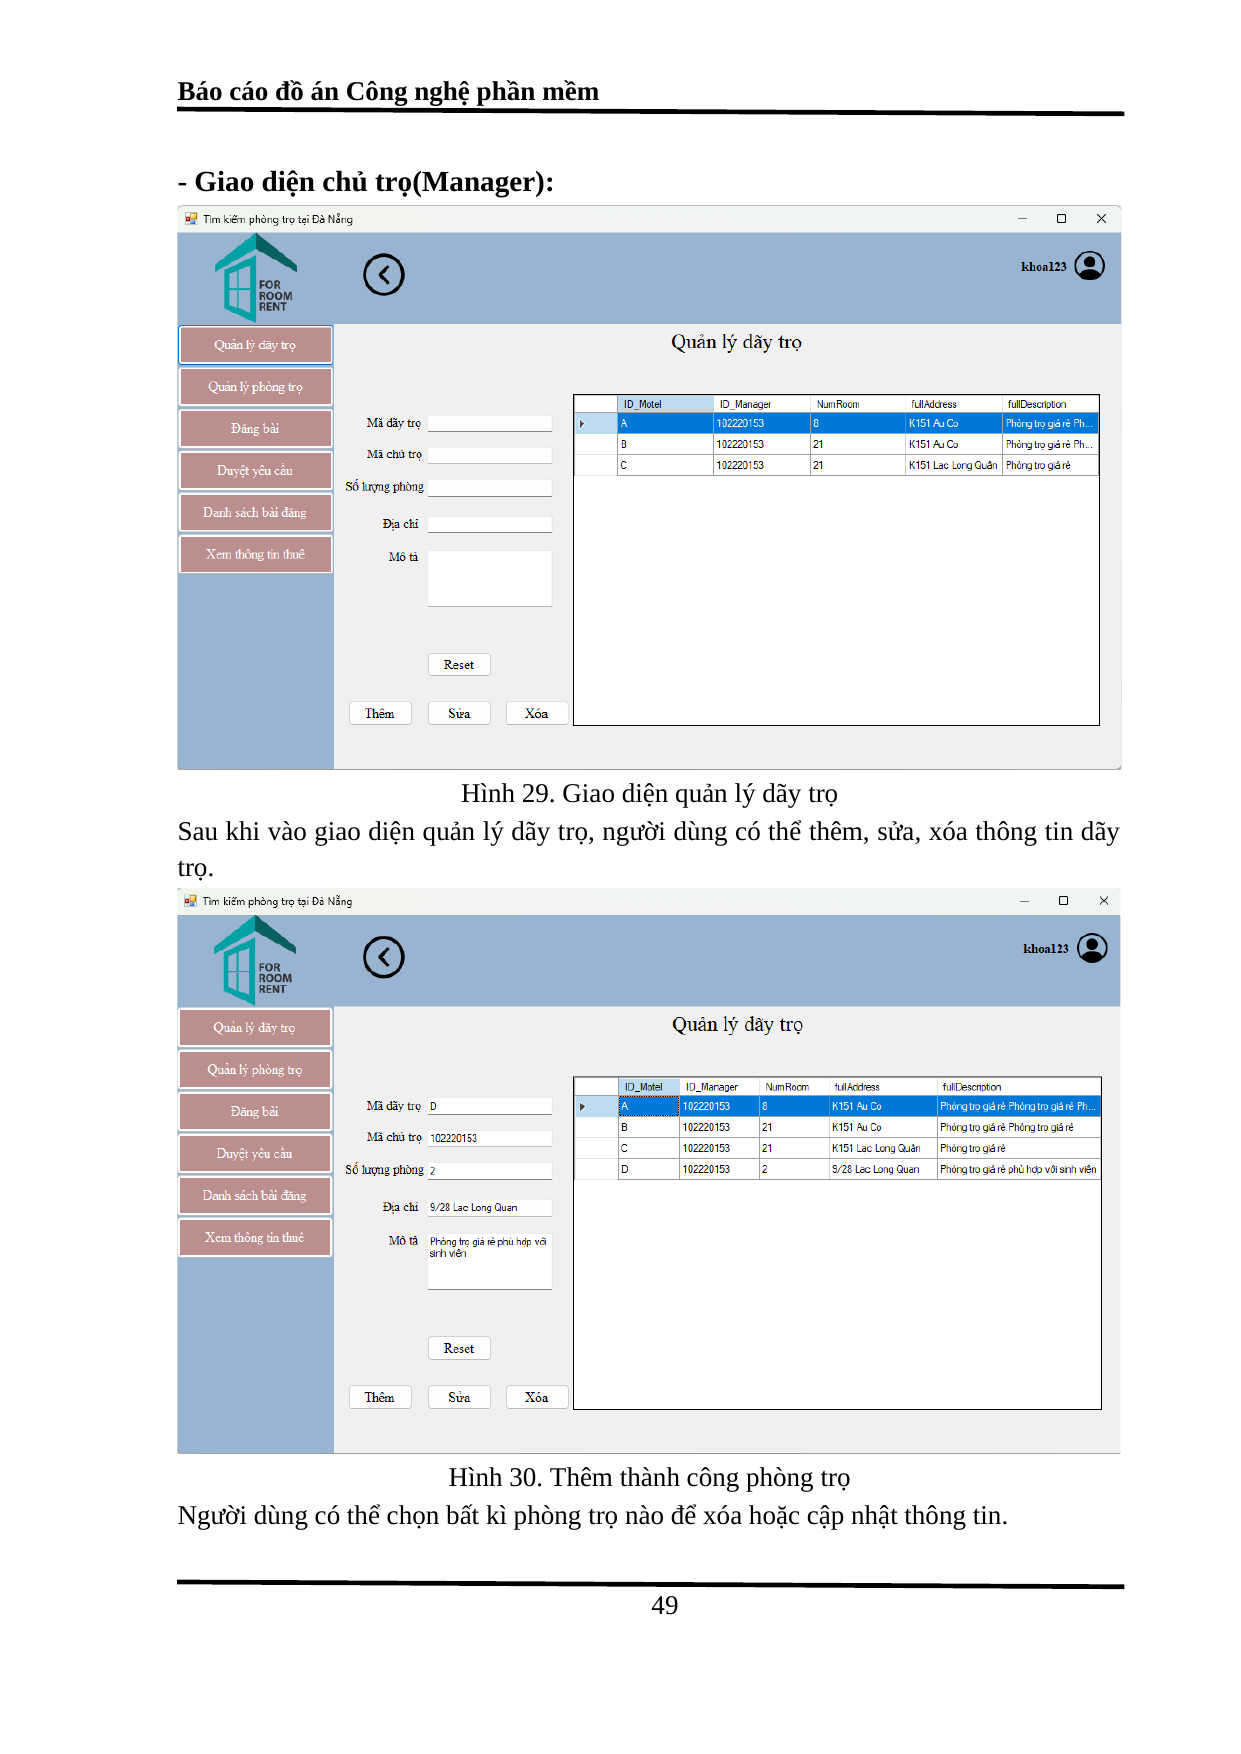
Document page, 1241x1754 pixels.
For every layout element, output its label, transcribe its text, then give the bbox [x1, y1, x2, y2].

text Người dùng có thể chọn bất kì phòng trọ nào để xóa hoặc cập nhật thông tin. [177, 1499, 1122, 1530]
text Hình 29. Giao diện quản lý dãy trọ [177, 777, 1122, 808]
text - Giao diện chủ trọ(Manager): [177, 164, 1122, 198]
text Sau khi vào giao diện quản lý dãy trọ, người dùng có thể thêm, sửa, xóa thông tin dãy trọ. [177, 815, 1122, 882]
text Hình 30. Thêm thành công phòng trọ [177, 1461, 1122, 1492]
picture [177, 888, 1121, 1454]
picture [177, 205, 1122, 770]
